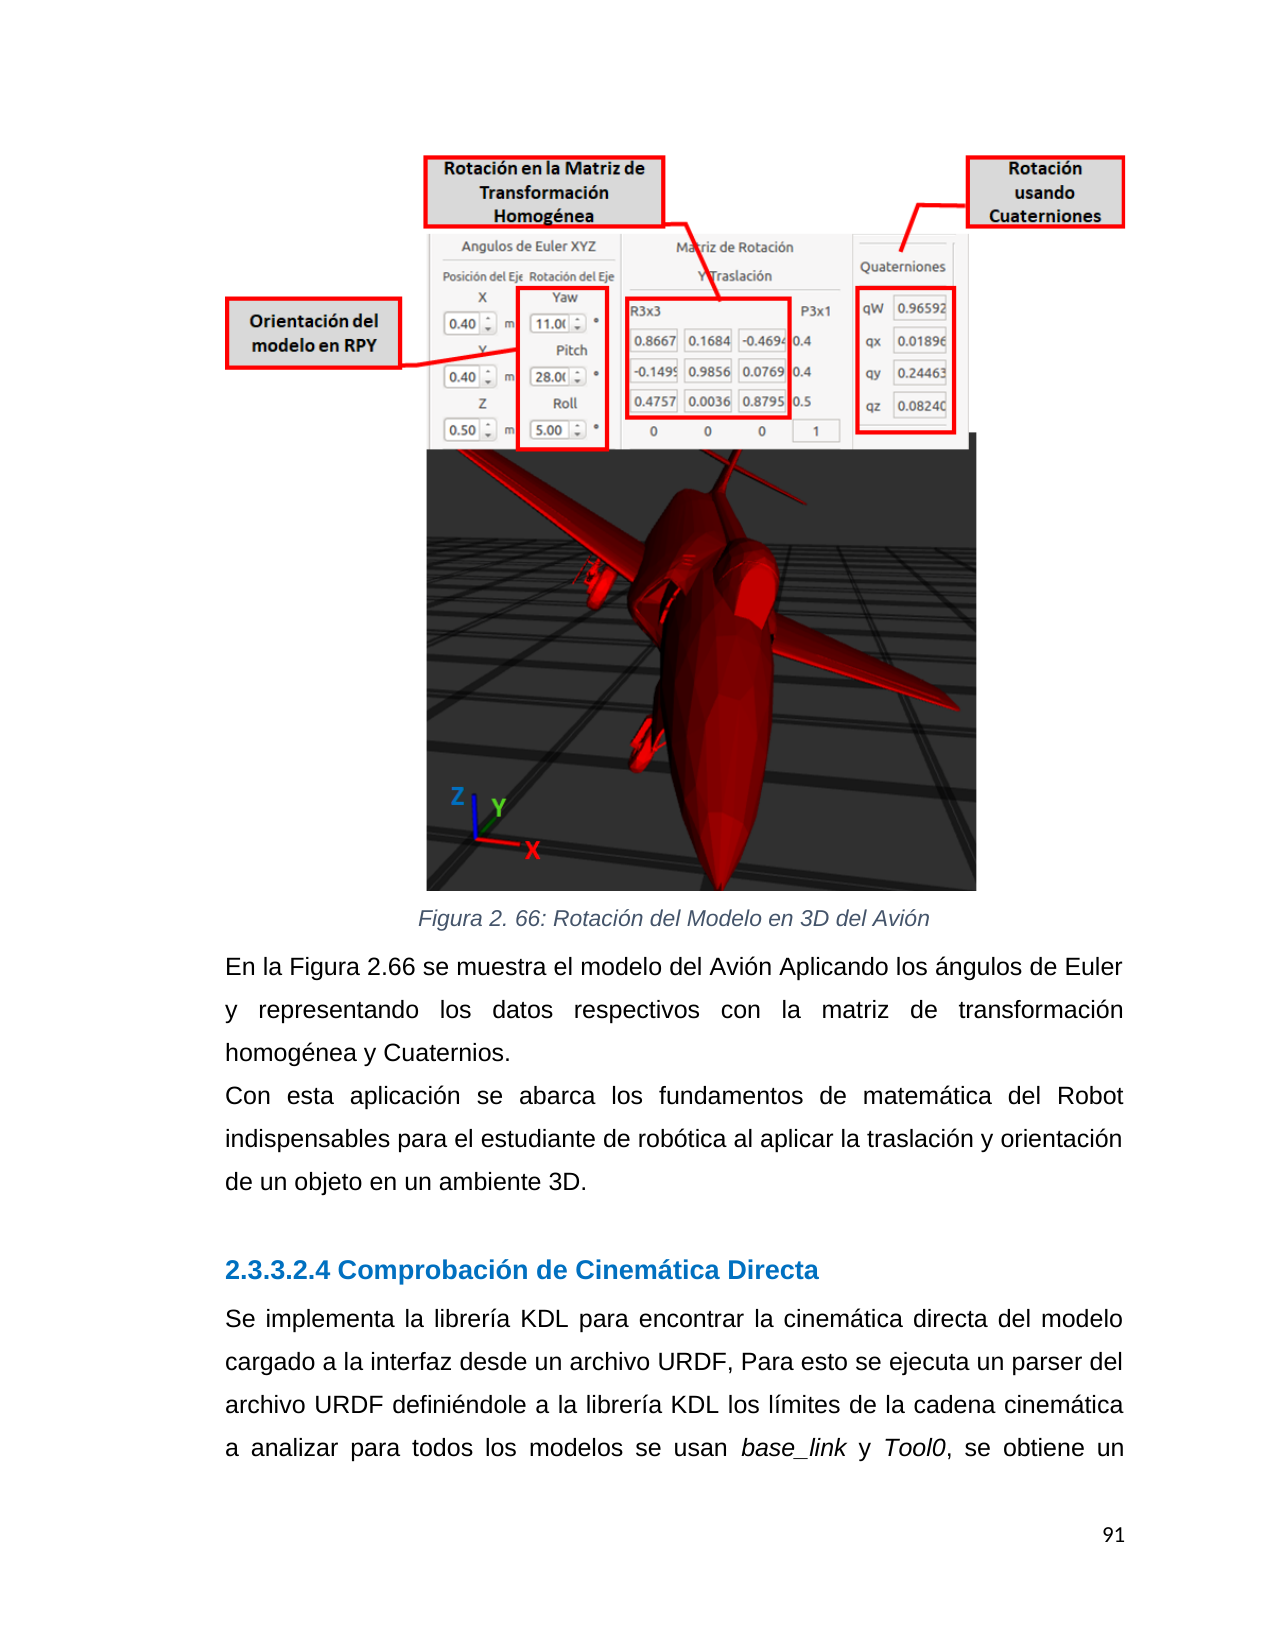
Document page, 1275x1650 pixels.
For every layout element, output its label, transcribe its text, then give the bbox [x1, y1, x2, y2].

picture [225, 150, 1125, 891]
list Comprobación de Cinemática Directa [225, 1254, 1125, 1285]
text En la Figura 2.66 se muestra el modelo del Avión Aplicando los ángulos de Euler y representando los datos respectivos con la matriz de transformación homogénea y Cuaternios. [225, 952, 1125, 1067]
text Con esta aplicación se abarca los fundamentos de matemática del Robot indispensables para el estudiante de robótica al aplicar la traslación y orientación de un objeto en un ambiente 3D. [225, 1081, 1125, 1196]
text Figura 2. 66: Rotación del Modelo en 3D del Avión [225, 904, 1125, 931]
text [225, 1304, 1125, 1462]
